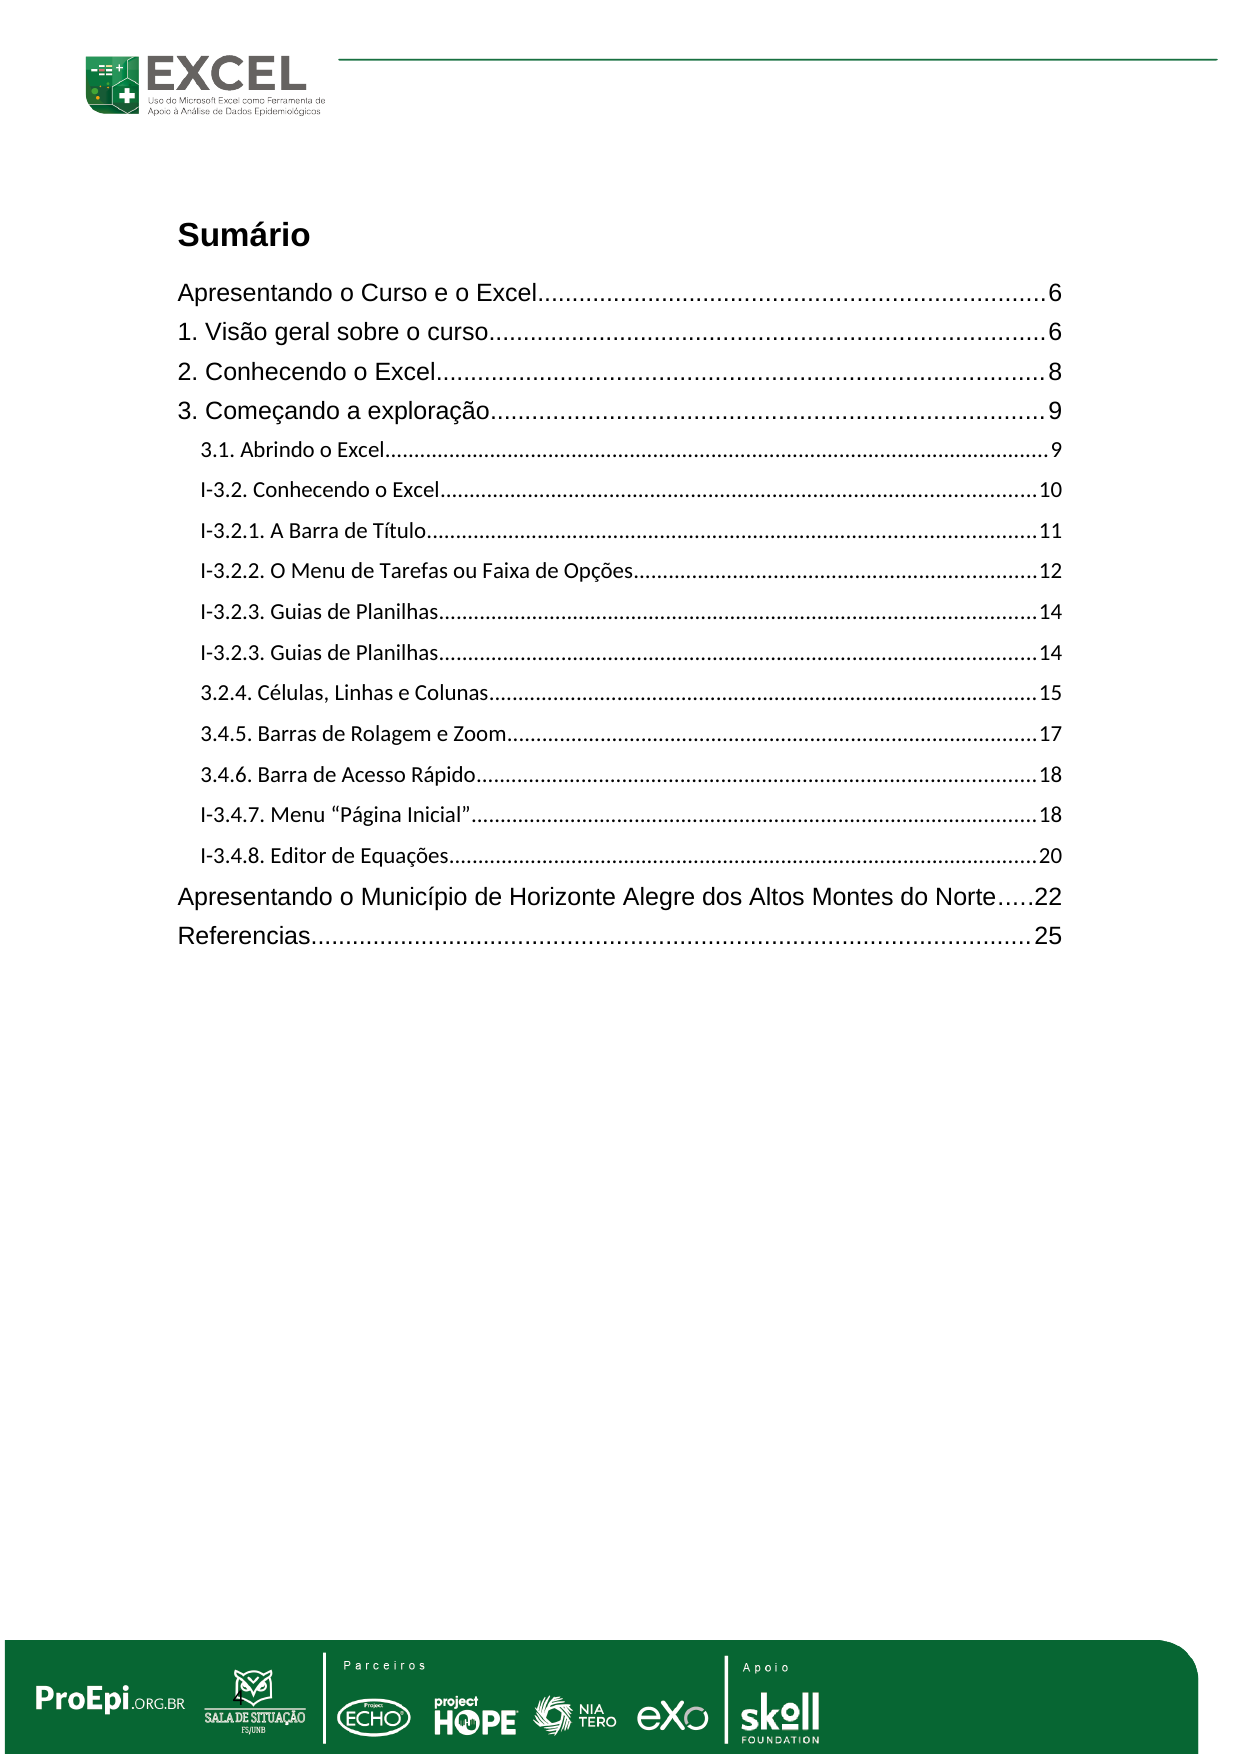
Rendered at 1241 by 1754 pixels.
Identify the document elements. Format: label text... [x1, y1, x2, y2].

text 3.2.4. Células, Linhas e Colunas 15 [200, 678, 1122, 707]
text 3.4.6. Barra de Acesso Rápido 18 [200, 760, 1122, 788]
picture [4, 6, 1241, 1754]
text I-3.2.3. Guias de Planilhas 14 [200, 597, 1122, 625]
text Apresentando o Curso e o Excel 6 [177, 278, 1122, 307]
text 2. Conhecendo o Excel 8 [177, 356, 1122, 385]
text 3. Começando a exploração 9 [177, 396, 1122, 424]
text Referencias 25 [177, 921, 1122, 949]
text I-3.4.7. Menu “Página Inicial” 18 [200, 800, 1122, 828]
text 3.4.5. Barras de Rolagem e Zoom 17 [200, 719, 1122, 747]
text I-3.2. Conhecendo o Excel 10 [200, 475, 1122, 503]
text I-3.2.3. Guias de Planilhas 14 [200, 638, 1122, 666]
text 1. Visão geral sobre o curso 6 [177, 317, 1122, 346]
text I-3.2.1. A Barra de Título 11 [200, 516, 1122, 544]
subtitle Sumário [177, 215, 1122, 253]
text Apresentando o Município de Horizonte Alegre dos Altos Montes do Norte 22 [177, 882, 1122, 910]
text I-3.4.8. Editor de Equações 20 [200, 841, 1122, 869]
text I-3.2.2. O Menu de Tarefas ou Faixa de Opções 12 [200, 557, 1122, 585]
text 3.1. Abrindo o Excel 9 [200, 435, 1122, 463]
